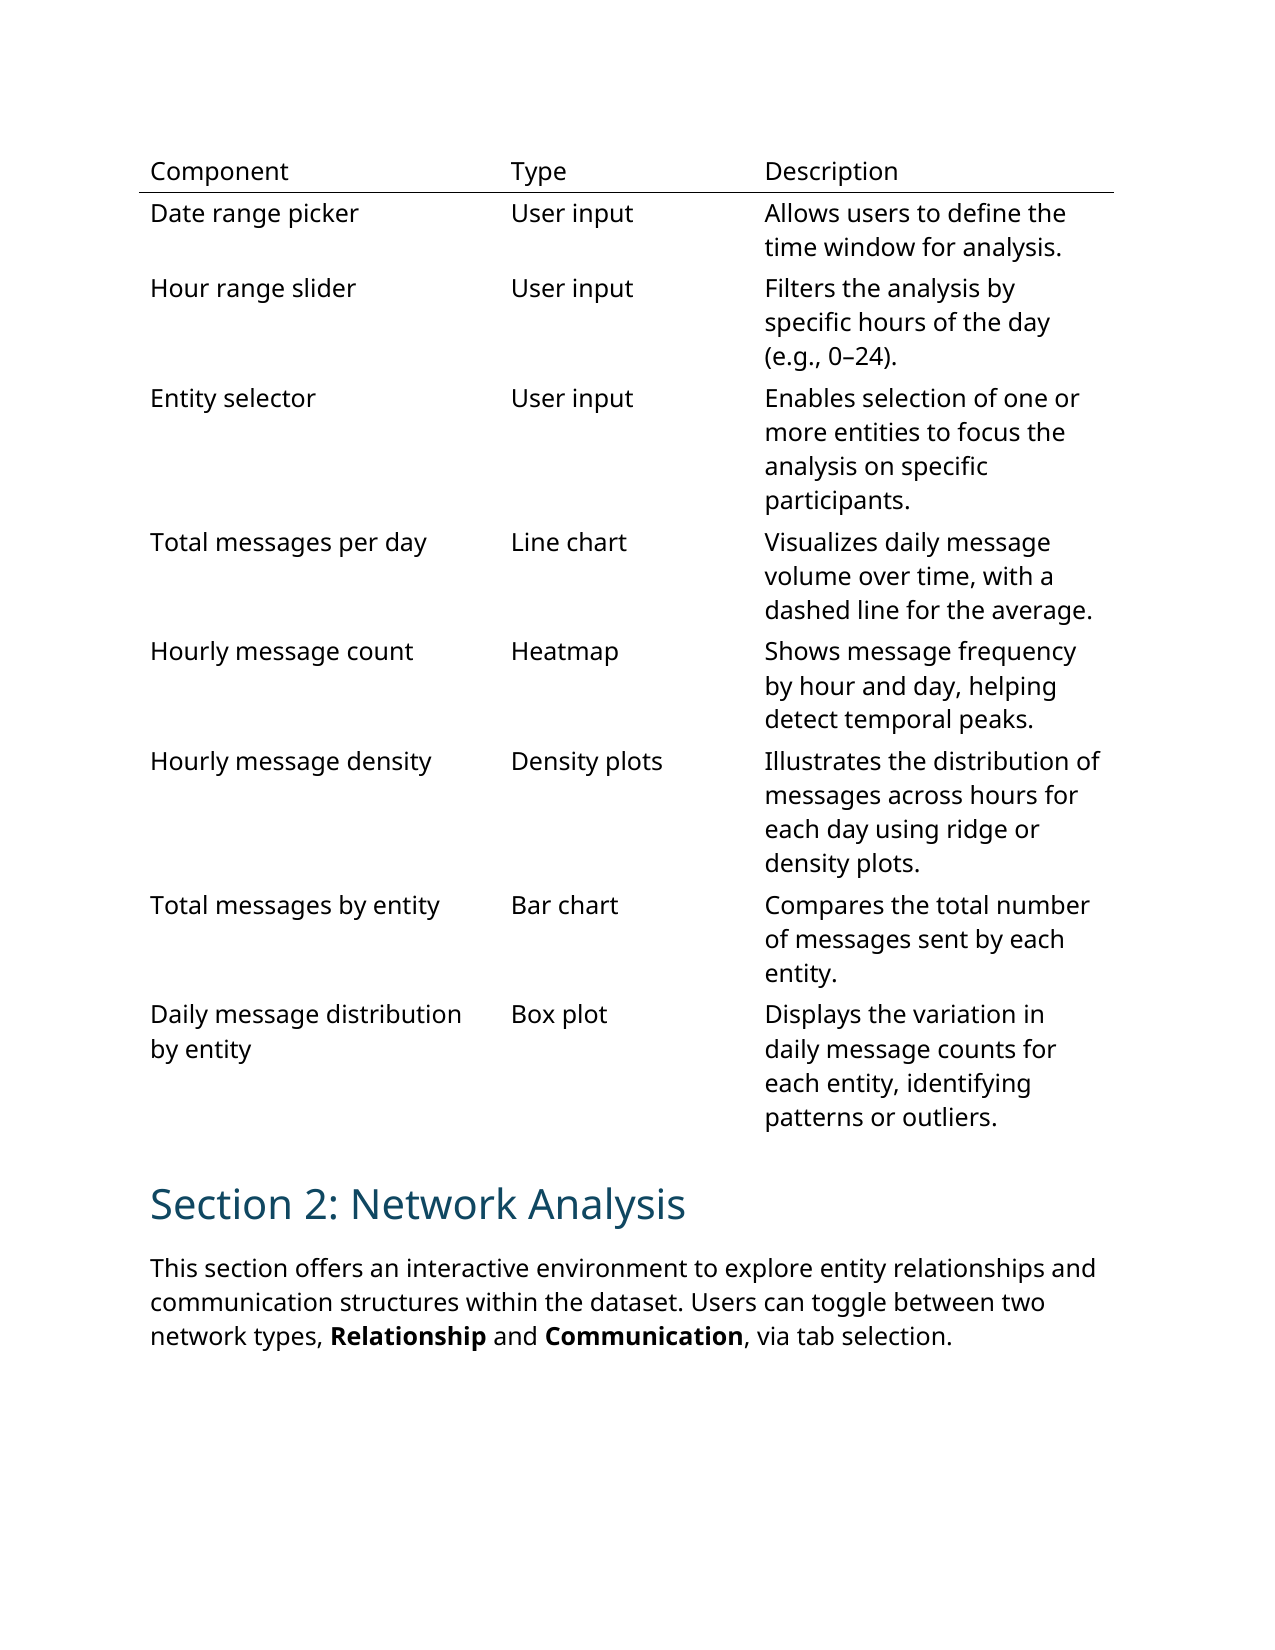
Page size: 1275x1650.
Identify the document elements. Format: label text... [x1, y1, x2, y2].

table_cell Box plot [499, 994, 753, 1137]
table_cell Enables selection of one or more entities to focus the analysis on specific participants. [753, 377, 1114, 521]
text This section offers an interactive environment to explore entity relationships and communication structures within the dataset. Users can toggle between two network types, Relationship and Communication, via tab selection. [150, 1250, 1125, 1352]
table_header Component [139, 150, 499, 192]
table_header Description [753, 150, 1114, 192]
table_cell Total messages per day [139, 521, 499, 630]
table_cell Hour range slider [139, 267, 499, 377]
table_cell Bar chart [499, 884, 753, 993]
table_cell User input [499, 193, 753, 267]
table_cell Date range picker [139, 193, 499, 267]
table_cell Displays the variation in daily message counts for each entity, identifying patterns or outliers. [753, 994, 1114, 1137]
subtitle Section 2: Network Analysis [150, 1175, 1125, 1231]
table_cell Shows message frequency by hour and day, helping detect temporal peaks. [753, 630, 1114, 740]
table_cell Compares the total number of messages sent by each entity. [753, 884, 1114, 993]
table_cell Heatmap [499, 630, 753, 740]
table_cell Entity selector [139, 377, 499, 521]
table_cell Density plots [499, 740, 753, 884]
table_cell Line chart [499, 521, 753, 630]
table_cell User input [499, 267, 753, 377]
table_cell Total messages by entity [139, 884, 499, 993]
table_cell Daily message distribution by entity [139, 994, 499, 1137]
table_cell Allows users to define the time window for analysis. [753, 193, 1114, 267]
table_cell Visualizes daily message volume over time, with a dashed line for the average. [753, 521, 1114, 630]
table_cell User input [499, 377, 753, 521]
table_header Type [499, 150, 753, 192]
table_cell Filters the analysis by specific hours of the day (e.g., 0–24). [753, 267, 1114, 377]
table_cell Hourly message count [139, 630, 499, 740]
table_cell Illustrates the distribution of messages across hours for each day using ridge or density plots. [753, 740, 1114, 884]
table_cell Hourly message density [139, 740, 499, 884]
